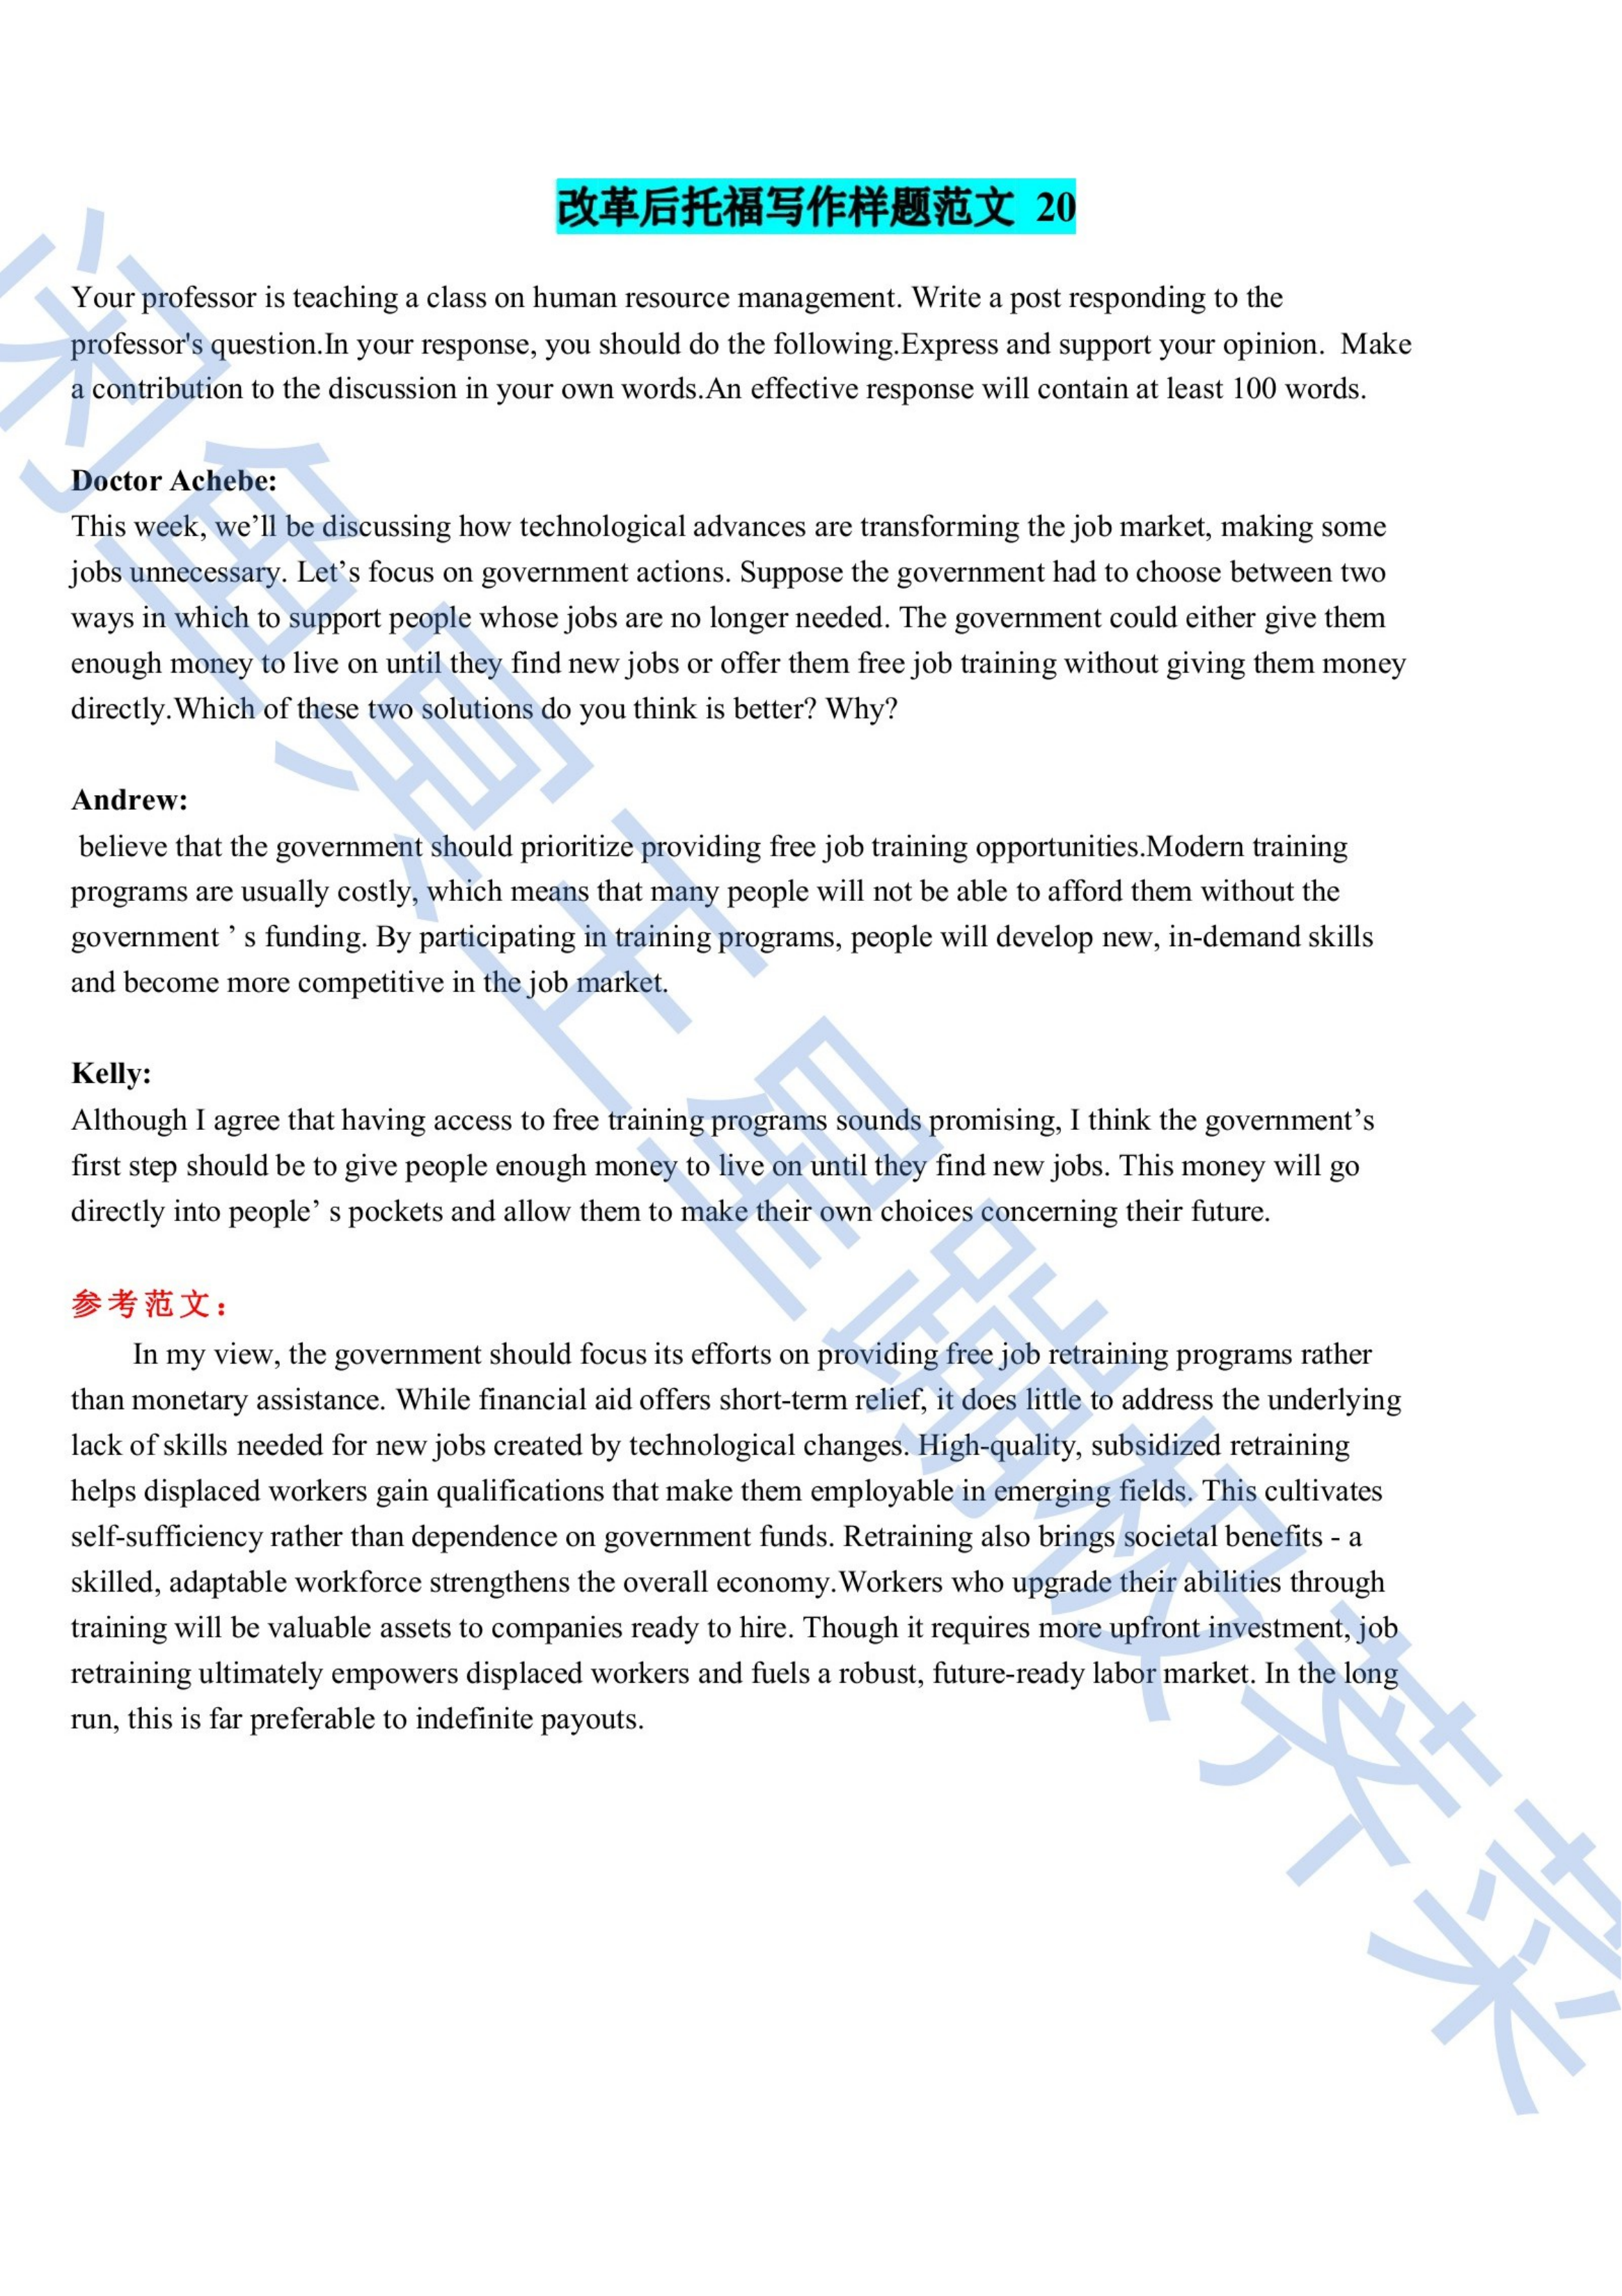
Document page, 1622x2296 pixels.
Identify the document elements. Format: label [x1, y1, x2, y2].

picture [0, 178, 1621, 2125]
